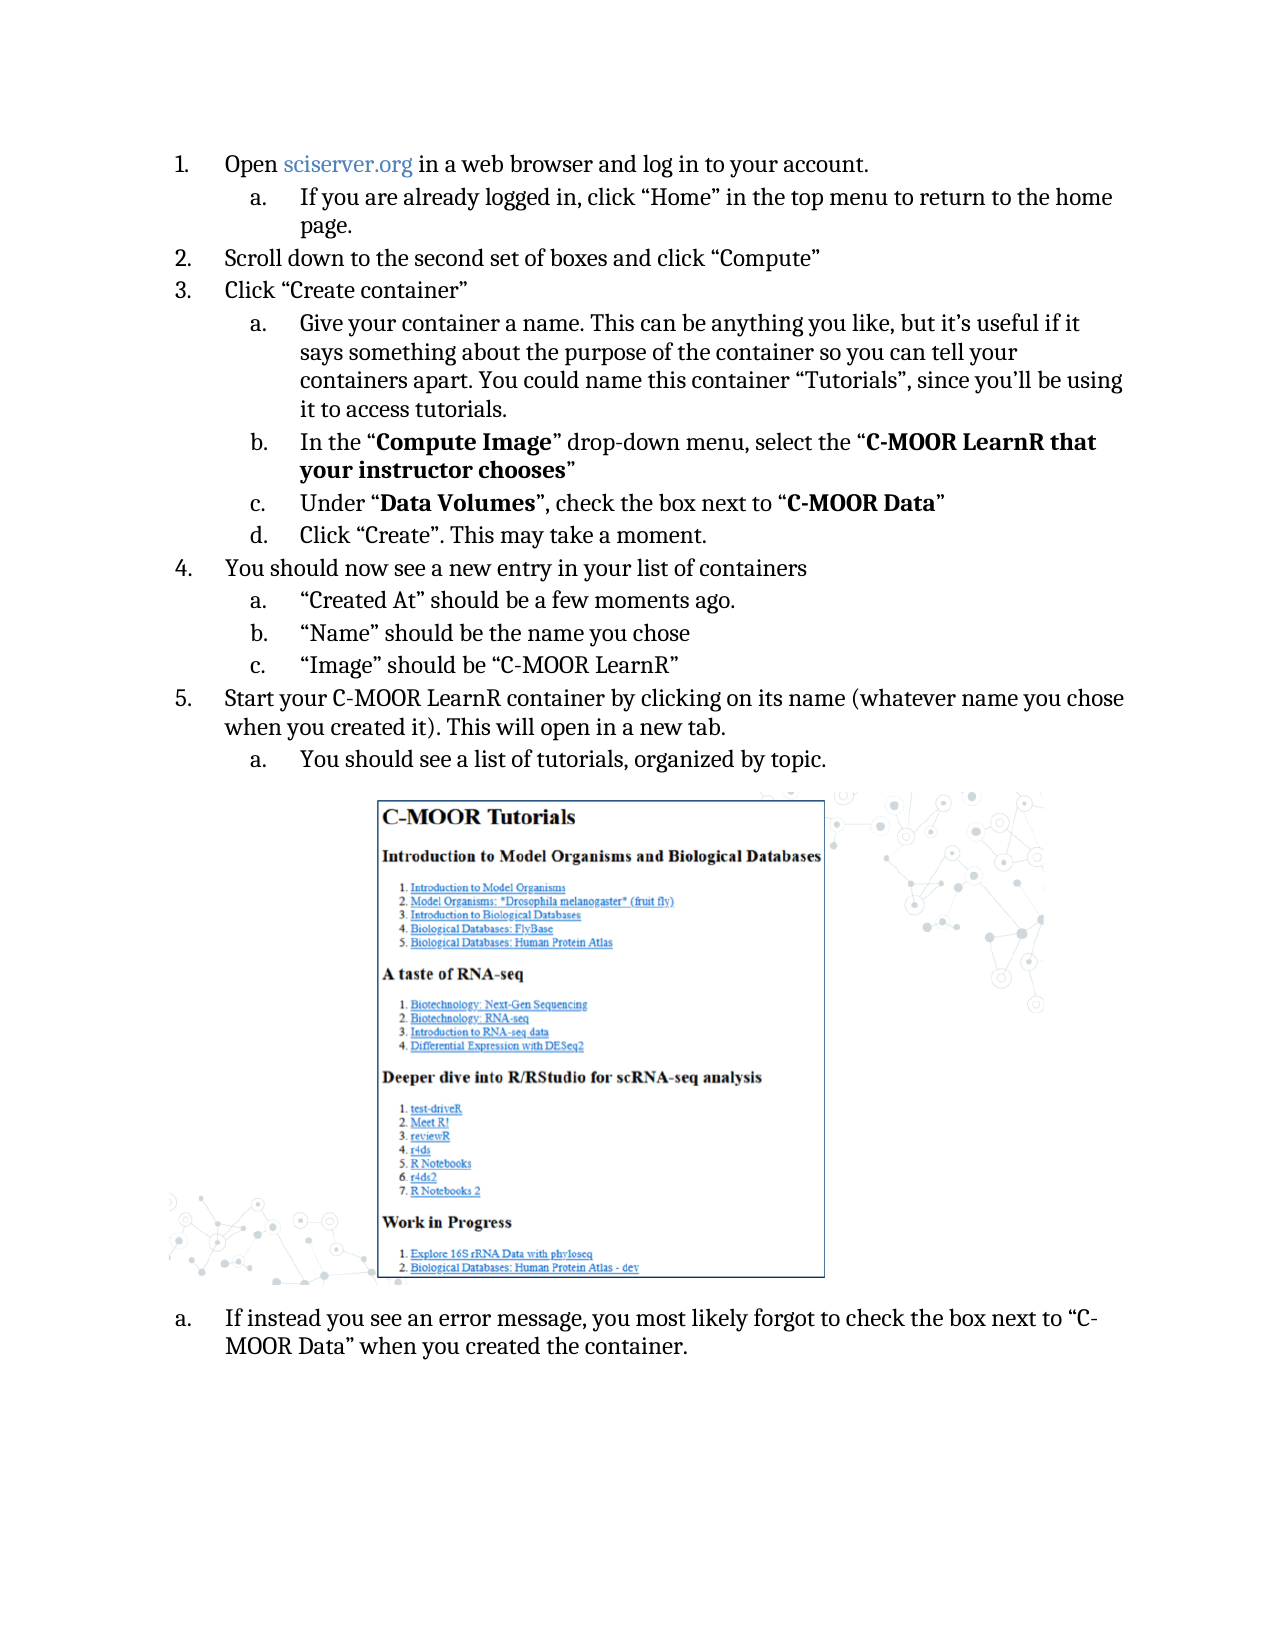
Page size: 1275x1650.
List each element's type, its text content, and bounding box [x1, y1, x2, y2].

list “Name” should be the name you chose [250, 619, 1125, 647]
list If instead you see an error message, you most likely forgot to check the box next to “C-MOOR Data” when you created the container. [175, 1303, 1125, 1361]
list Start your C-MOOR LearnR container by clicking on its name (whatever name you chose when you created it). This will open in a new tab. [175, 684, 1125, 741]
list In the “Compute Image” drop-down menu, select the “C-MOOR LearnR that your instructor chooses” [250, 427, 1125, 485]
list “Image” should be “C-MOOR LearnR” [250, 651, 1125, 680]
list Under “Data Volumes”, check the box next to “C-MOOR Data” [250, 489, 1125, 517]
list Click “Create”. This may take a moment. [250, 521, 1125, 550]
list If you are already logged in, click “Home” in the top menu to return to the home page. [250, 182, 1125, 240]
list You should now see a new entry in your list of containers [175, 554, 1125, 582]
list Give your container a name. This can be anything you like, but it’s useful if it says something about the purpose of the container so you can tell your containers apart. You could name this container “Tutorials”, since you’ll be using it to access tutorials. [250, 309, 1125, 424]
list Scroll down to the second set of boxes and click “Compute” [175, 244, 1125, 272]
list Open sciserver.org in a web browser and log in to your account. [175, 150, 1125, 179]
list “Created At” should be a few moments ago. [250, 586, 1125, 615]
list Click “Create container” [175, 276, 1125, 305]
list You should see a list of tutorials, organized by topic. [250, 745, 1125, 774]
picture [168, 792, 1044, 1285]
